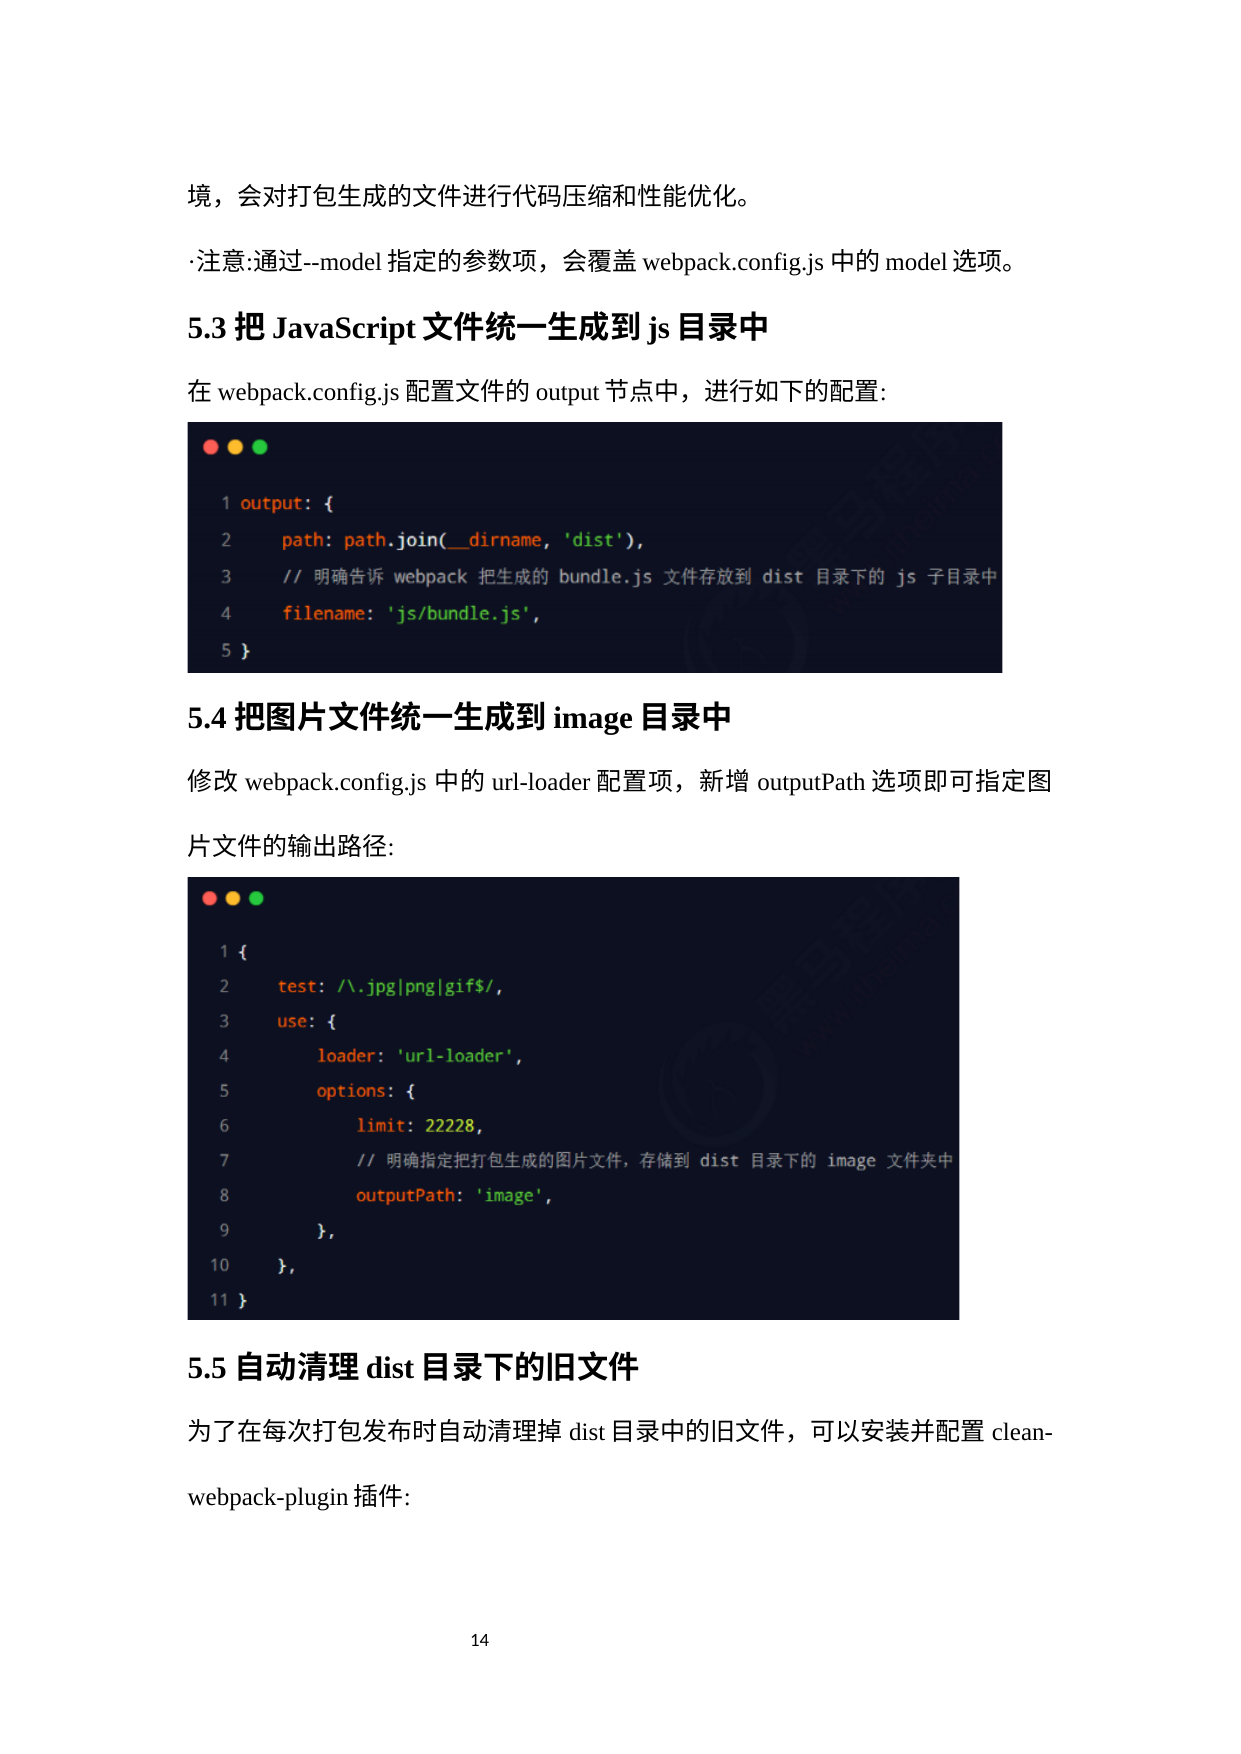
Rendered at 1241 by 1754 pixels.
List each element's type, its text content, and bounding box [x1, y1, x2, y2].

text ·注意:通过--model指定的参数项，会覆盖webpack.config.js 中的model选项。 [187, 227, 1053, 292]
text 5.4 把图片文件统一生成到image目录中 [187, 682, 1053, 747]
text 5.5 自动清理dist目录下的旧文件 [187, 1332, 1053, 1397]
text 在webpack.config.js 配置文件的output节点中，进行如下的配置: [187, 357, 1053, 422]
picture [187, 877, 960, 1320]
text 5.3 把JavaScript文件统一生成到js目录中 [187, 292, 1053, 357]
text 为了在每次打包发布时自动清理掉dist目录中的旧文件，可以安装并配置clean-webpack-plugin插件: [187, 1397, 1053, 1527]
picture [187, 422, 1003, 673]
text 修改webpack.config.js 中的url-loader配置项，新增outputPath选项即可指定图片文件的输出路径: [187, 747, 1053, 877]
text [187, 162, 1053, 227]
